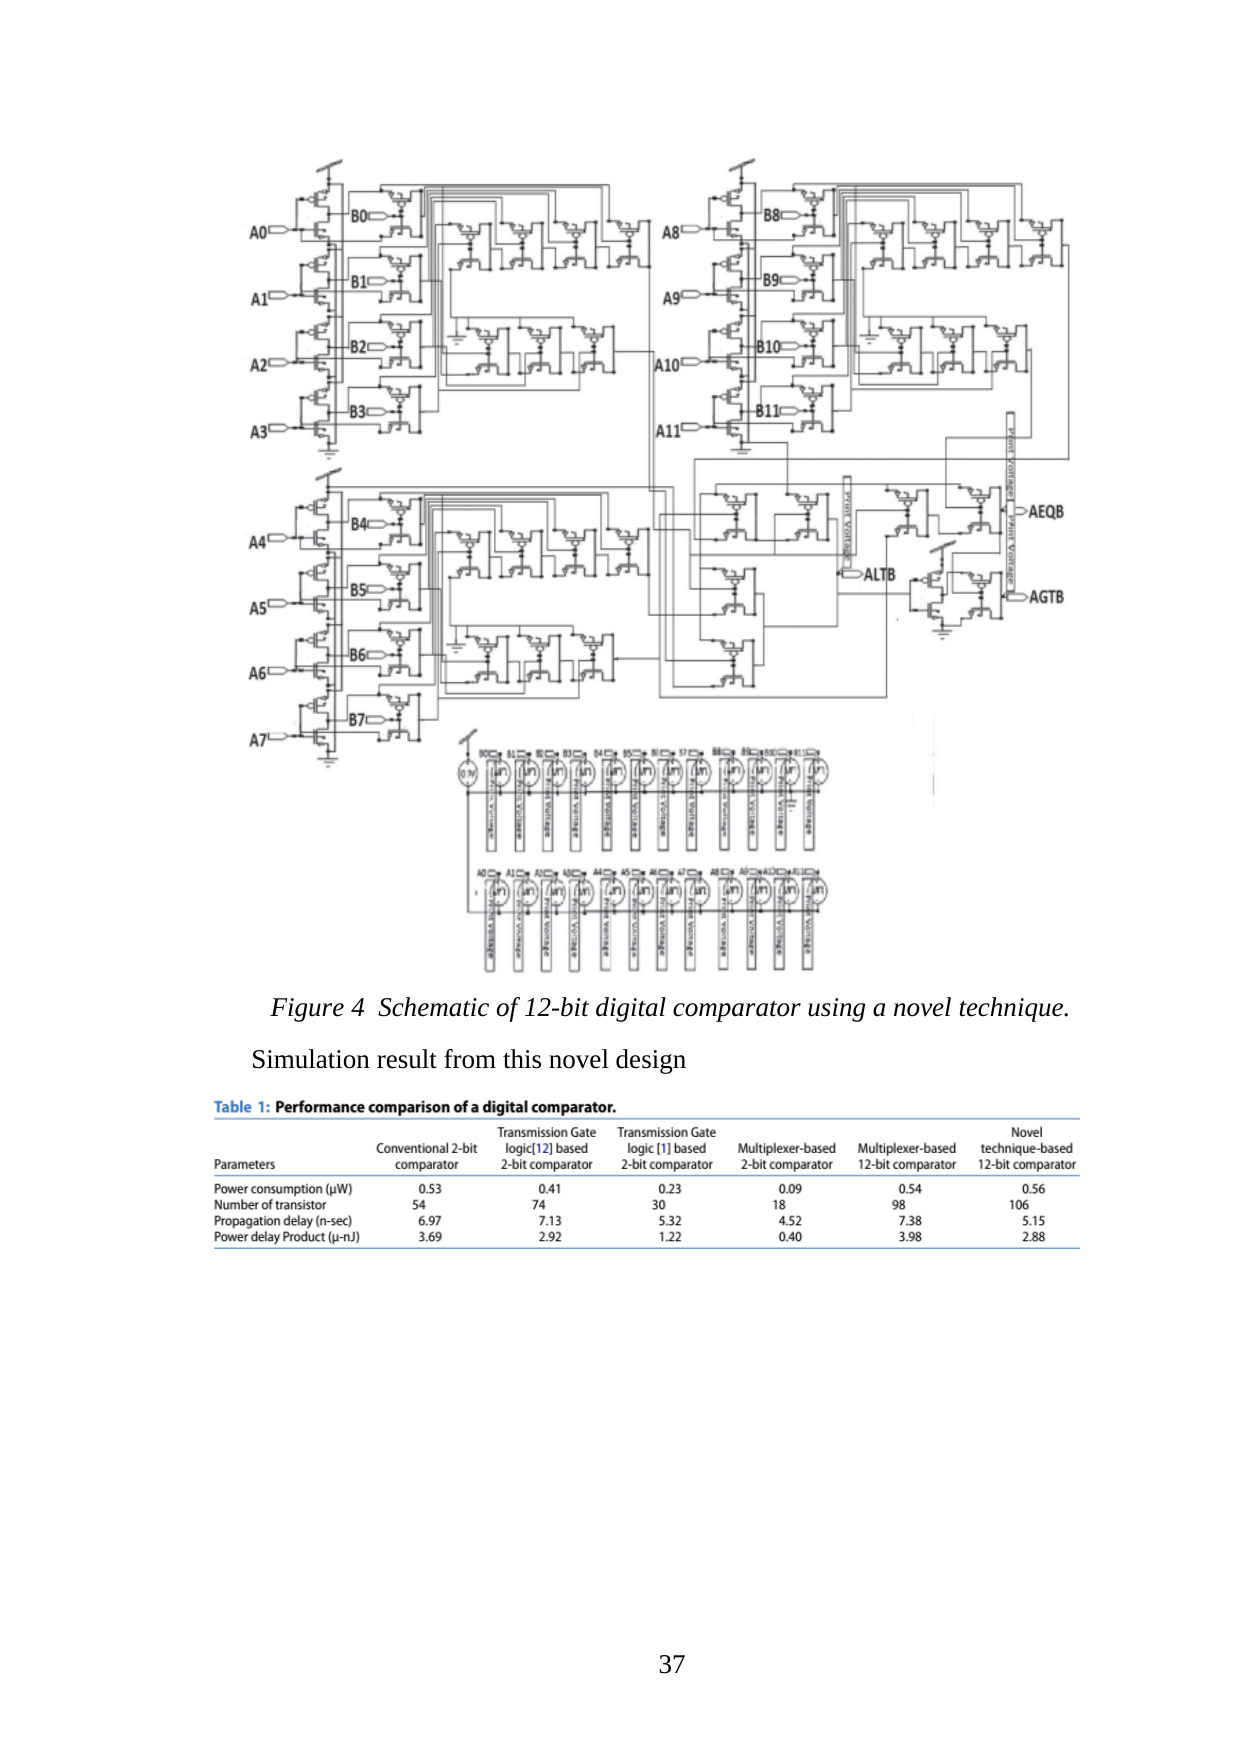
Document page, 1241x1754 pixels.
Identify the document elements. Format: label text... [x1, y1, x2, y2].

picture [206, 147, 1093, 976]
picture [206, 1090, 1093, 1269]
text Figure 4 Schematic of 12-bit digital comparator using a novel technique. [207, 991, 1092, 1022]
text Simulation result from this novel design [207, 1043, 1092, 1074]
